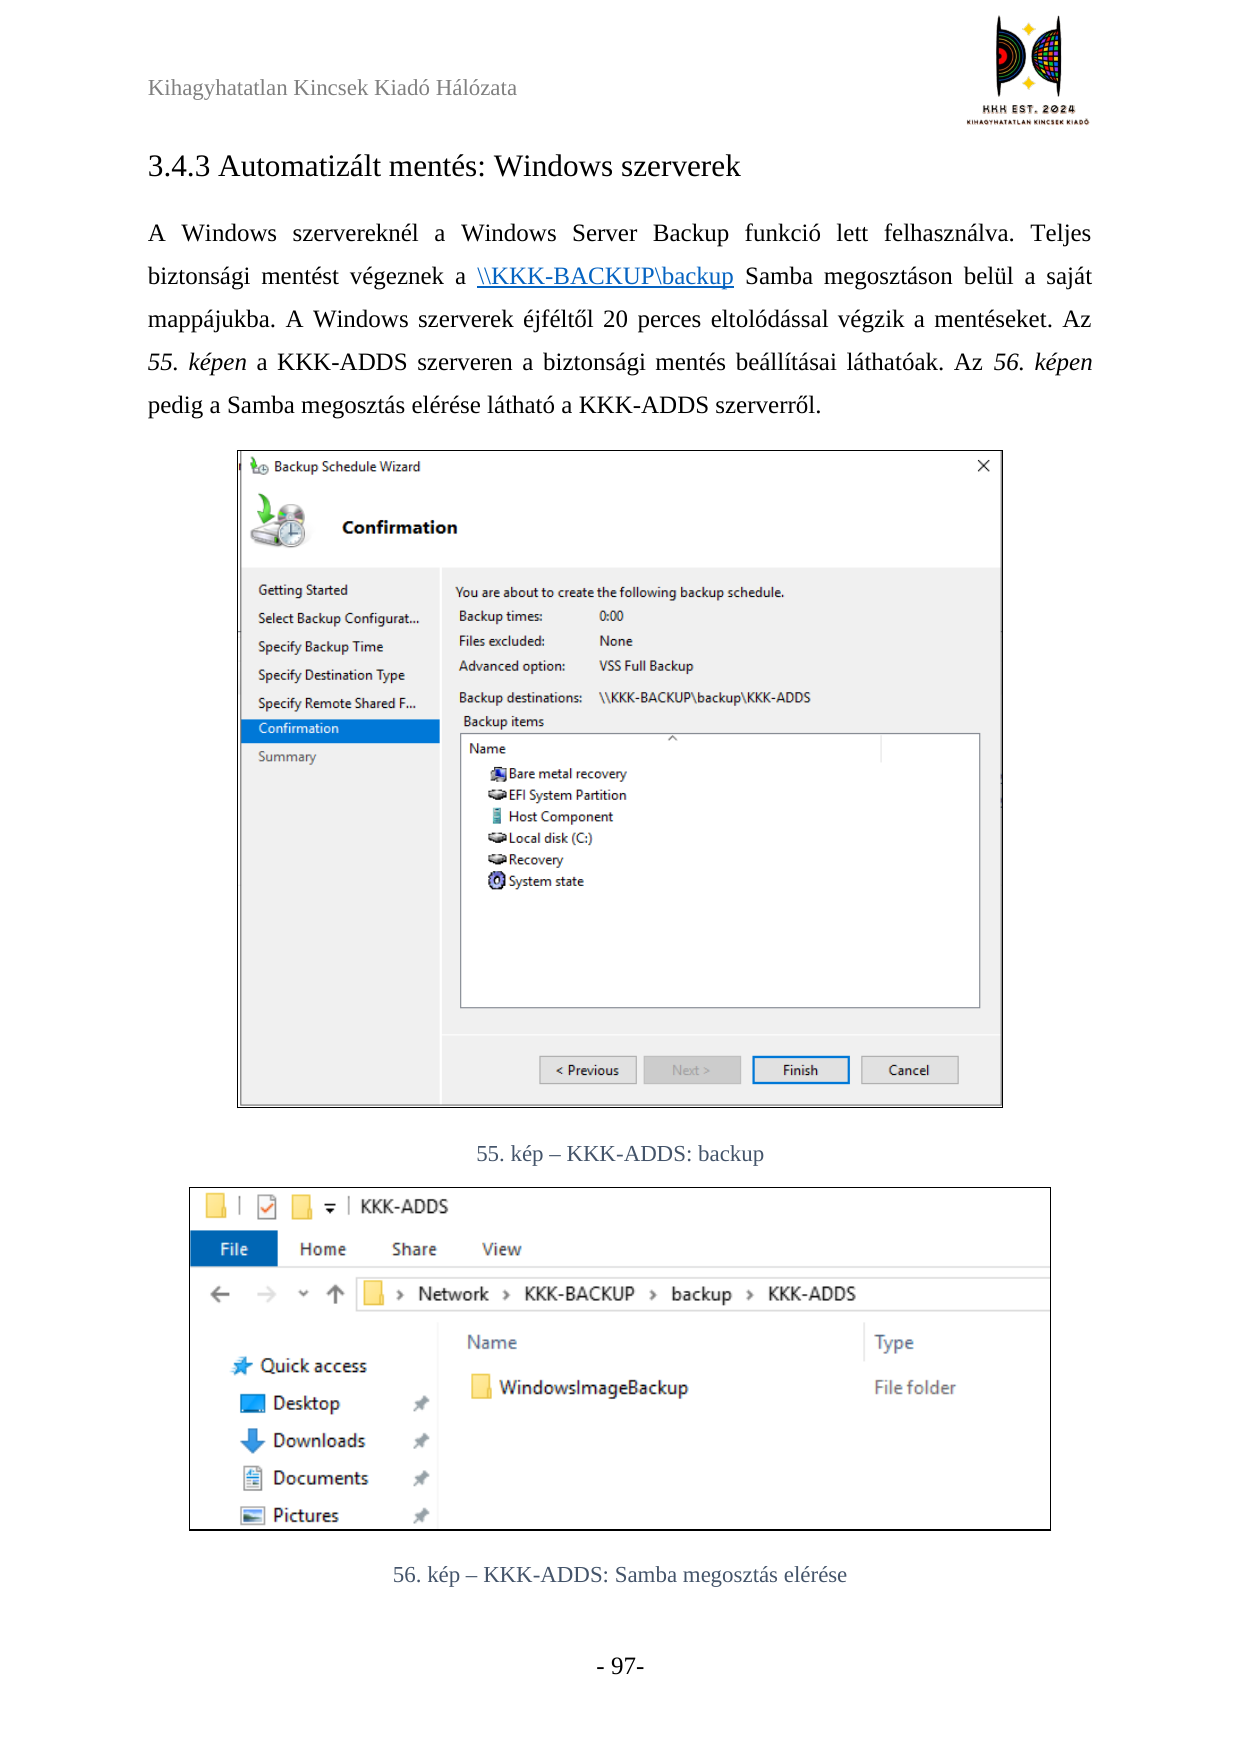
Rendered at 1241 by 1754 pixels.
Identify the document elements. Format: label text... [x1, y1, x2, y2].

picture [958, 4, 1094, 130]
text 56. kép – KKK-ADDS: Samba megosztás elérése [148, 1562, 1093, 1588]
picture [190, 1188, 1050, 1529]
text 3.4.3 Automatizált mentés: Windows szerverek [148, 148, 1093, 183]
text A Windows szervereknél a Windows Server Backup funkció lett felhasználva. Teljes biztonsági mentést végeznek a \\KKK-BACKUP\backup Samba megosztáson belül a saját mappájukba. A Windows szerverek éjféltől 20 perces eltolódással végzik a mentéseket. Az 55. képen a KKK-ADDS szerveren a biztonsági mentés beállításai láthatóak. Az 56. képen pedig a Samba megosztás elérése látható a KKK-ADDS szerverről. [148, 218, 1093, 419]
text 55. kép – KKK-ADDS: backup [148, 1139, 1093, 1166]
picture [238, 451, 1002, 1107]
